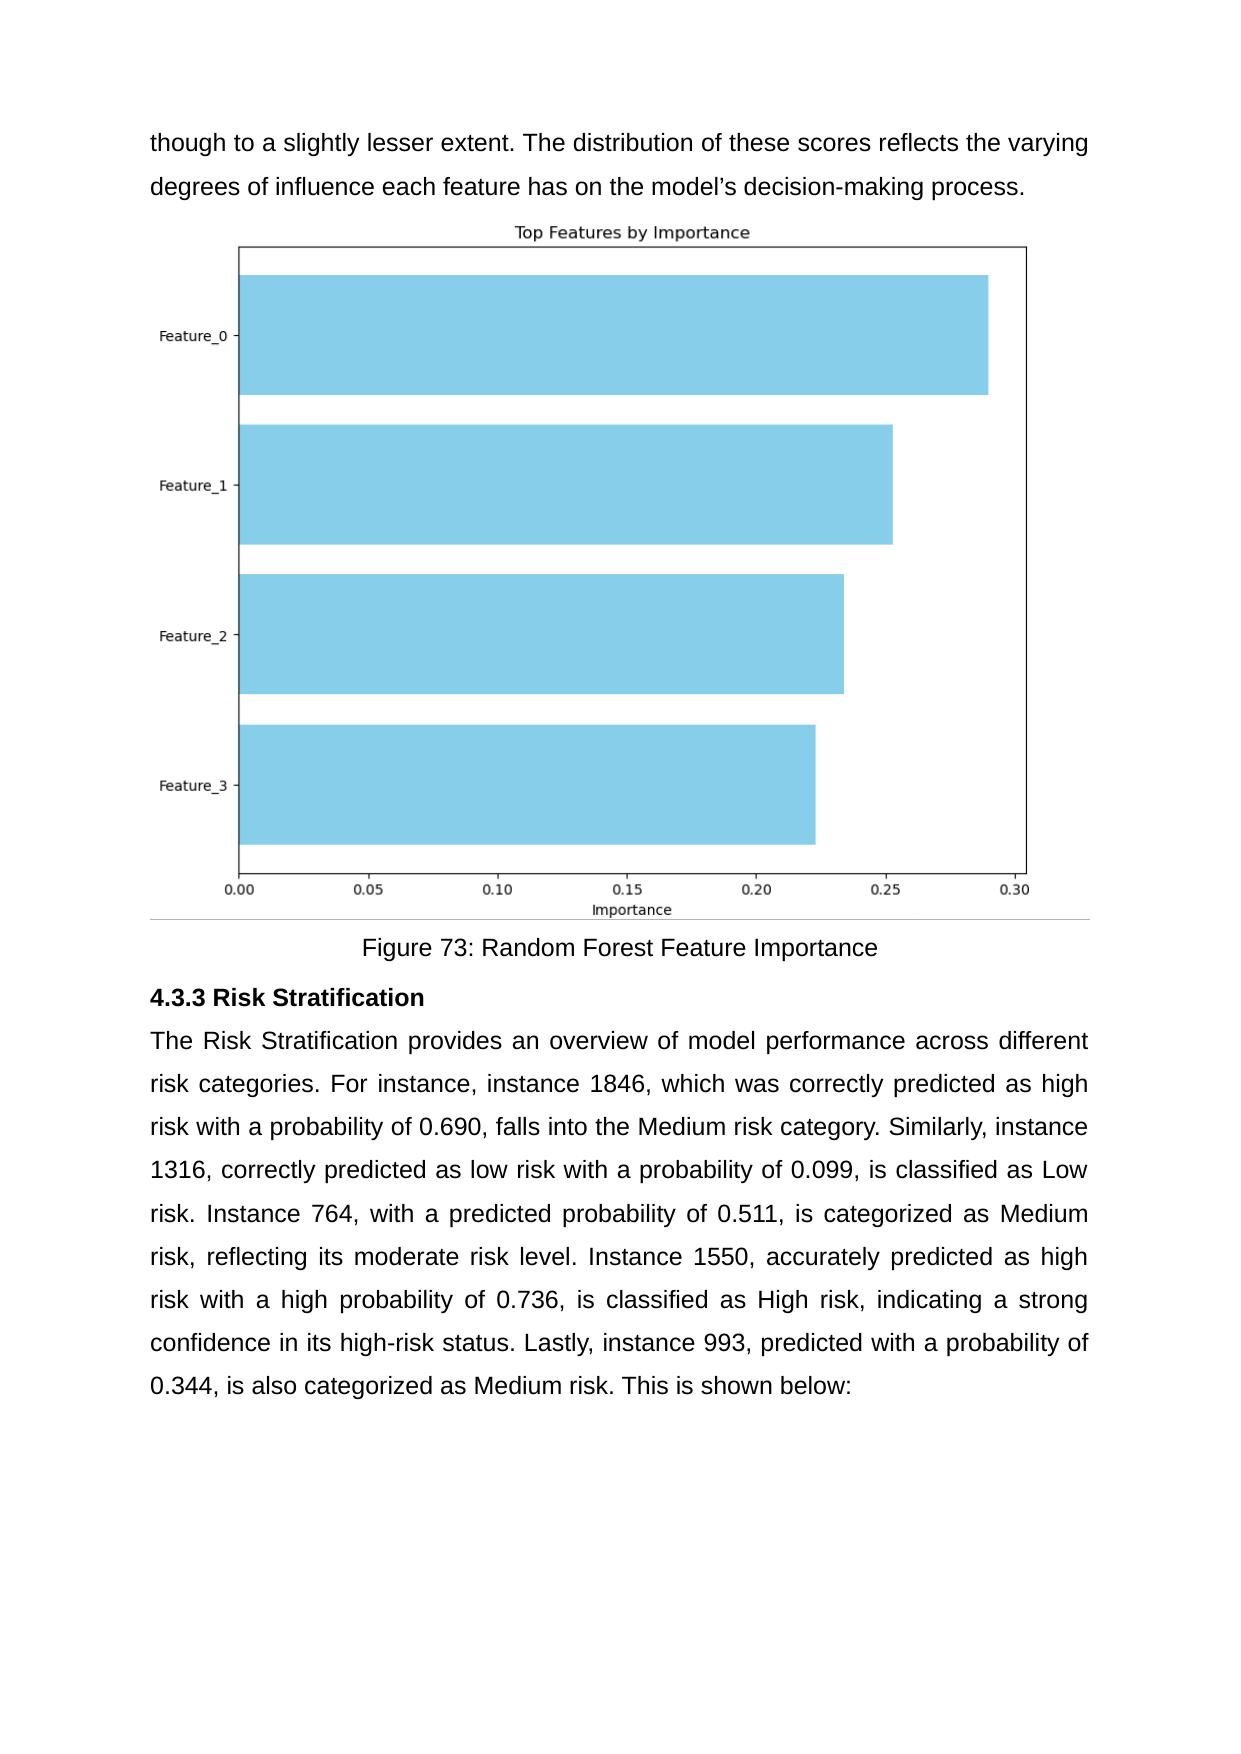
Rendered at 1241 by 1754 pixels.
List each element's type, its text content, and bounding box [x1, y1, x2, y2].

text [150, 128, 1090, 200]
text Figure 73: Random Forest Feature Importance [150, 933, 1090, 962]
picture [150, 214, 1091, 920]
subtitle 4.3.3 Risk Stratification [150, 983, 1090, 1012]
text The Risk Stratification provides an overview of model performance across different risk categories. For instance, instance 1846, which was correctly predicted as high risk with a probability of 0.690, falls into the Medium risk category. Similarly, instance 1316, correctly predicted as low risk with a probability of 0.099, is classified as Low risk. Instance 764, with a predicted probability of 0.511, is categorized as Medium risk, reflecting its moderate risk level. Instance 1550, accurately predicted as high risk with a high probability of 0.736, is classified as High risk, indicating a strong confidence in its high-risk status. Lastly, instance 993, predicted with a probability of 0.344, is also categorized as Medium risk. This is shown below: [150, 1026, 1090, 1400]
